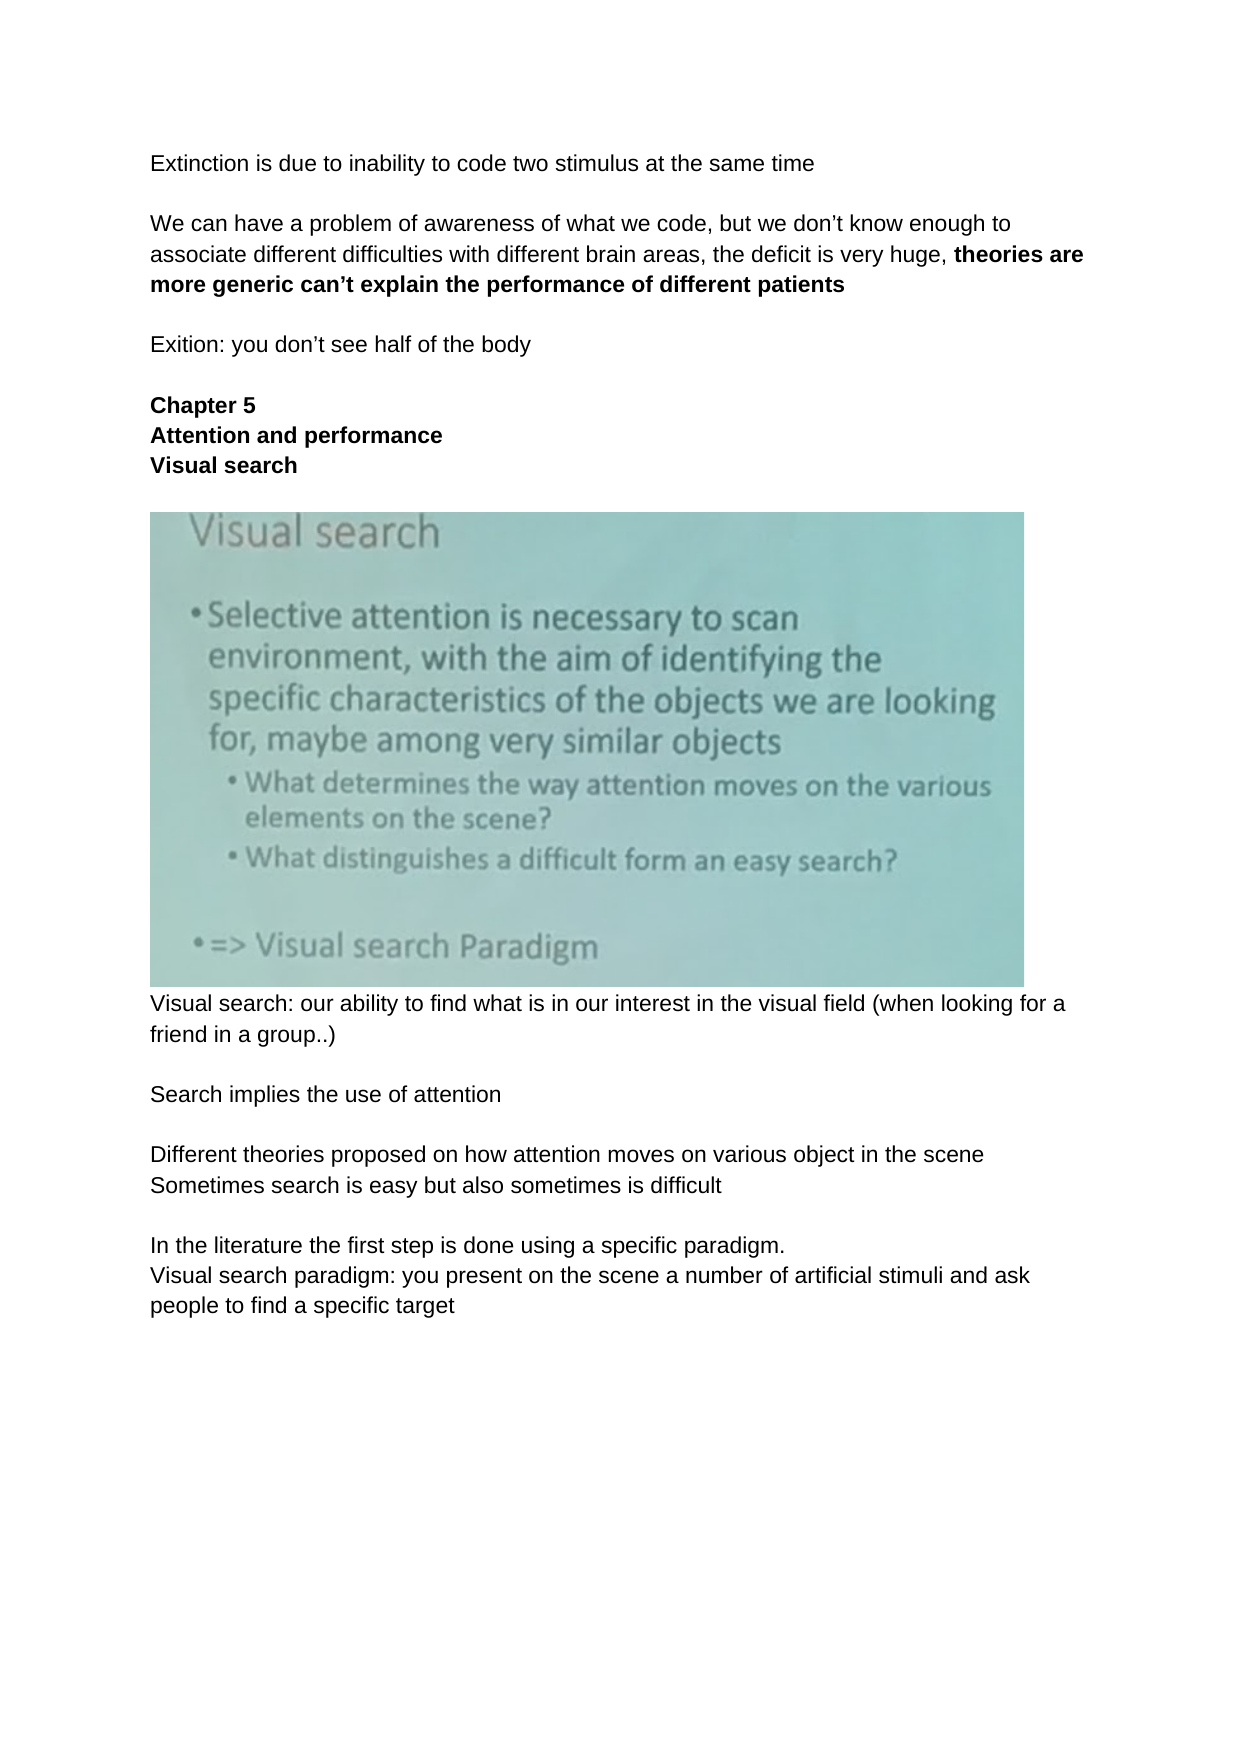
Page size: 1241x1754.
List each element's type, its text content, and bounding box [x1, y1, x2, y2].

picture [150, 512, 1025, 987]
text We can have a problem of awareness of what we code, but we don’t know enough to associate different difficulties with different brain areas, the deficit is very huge, theories are more generic can’t explain the performance of different patients [150, 210, 1090, 297]
text Extinction is due to inability to code two stimulus at the same time [150, 150, 1090, 176]
text Visual search paradigm: you present on the scene a number of artificial stimuli and ask people to find a specific target [150, 1262, 1090, 1319]
text Search implies the use of attention [150, 1081, 1090, 1107]
text Different theories proposed on how attention moves on various object in the scene [150, 1141, 1090, 1168]
text Visual search: our ability to find what is in our interest in the visual field (when looking for a friend in a group..) [150, 990, 1090, 1047]
text Exition: you don’t see half of the body [150, 331, 1090, 358]
text Visual search [150, 452, 1090, 478]
text Attention and performance [150, 422, 1090, 448]
text Chapter 5 [150, 392, 1090, 418]
text Sometimes search is easy but also sometimes is difficult [150, 1172, 1090, 1198]
text In the literature the first step is done using a specific paradigm. [150, 1232, 1090, 1258]
